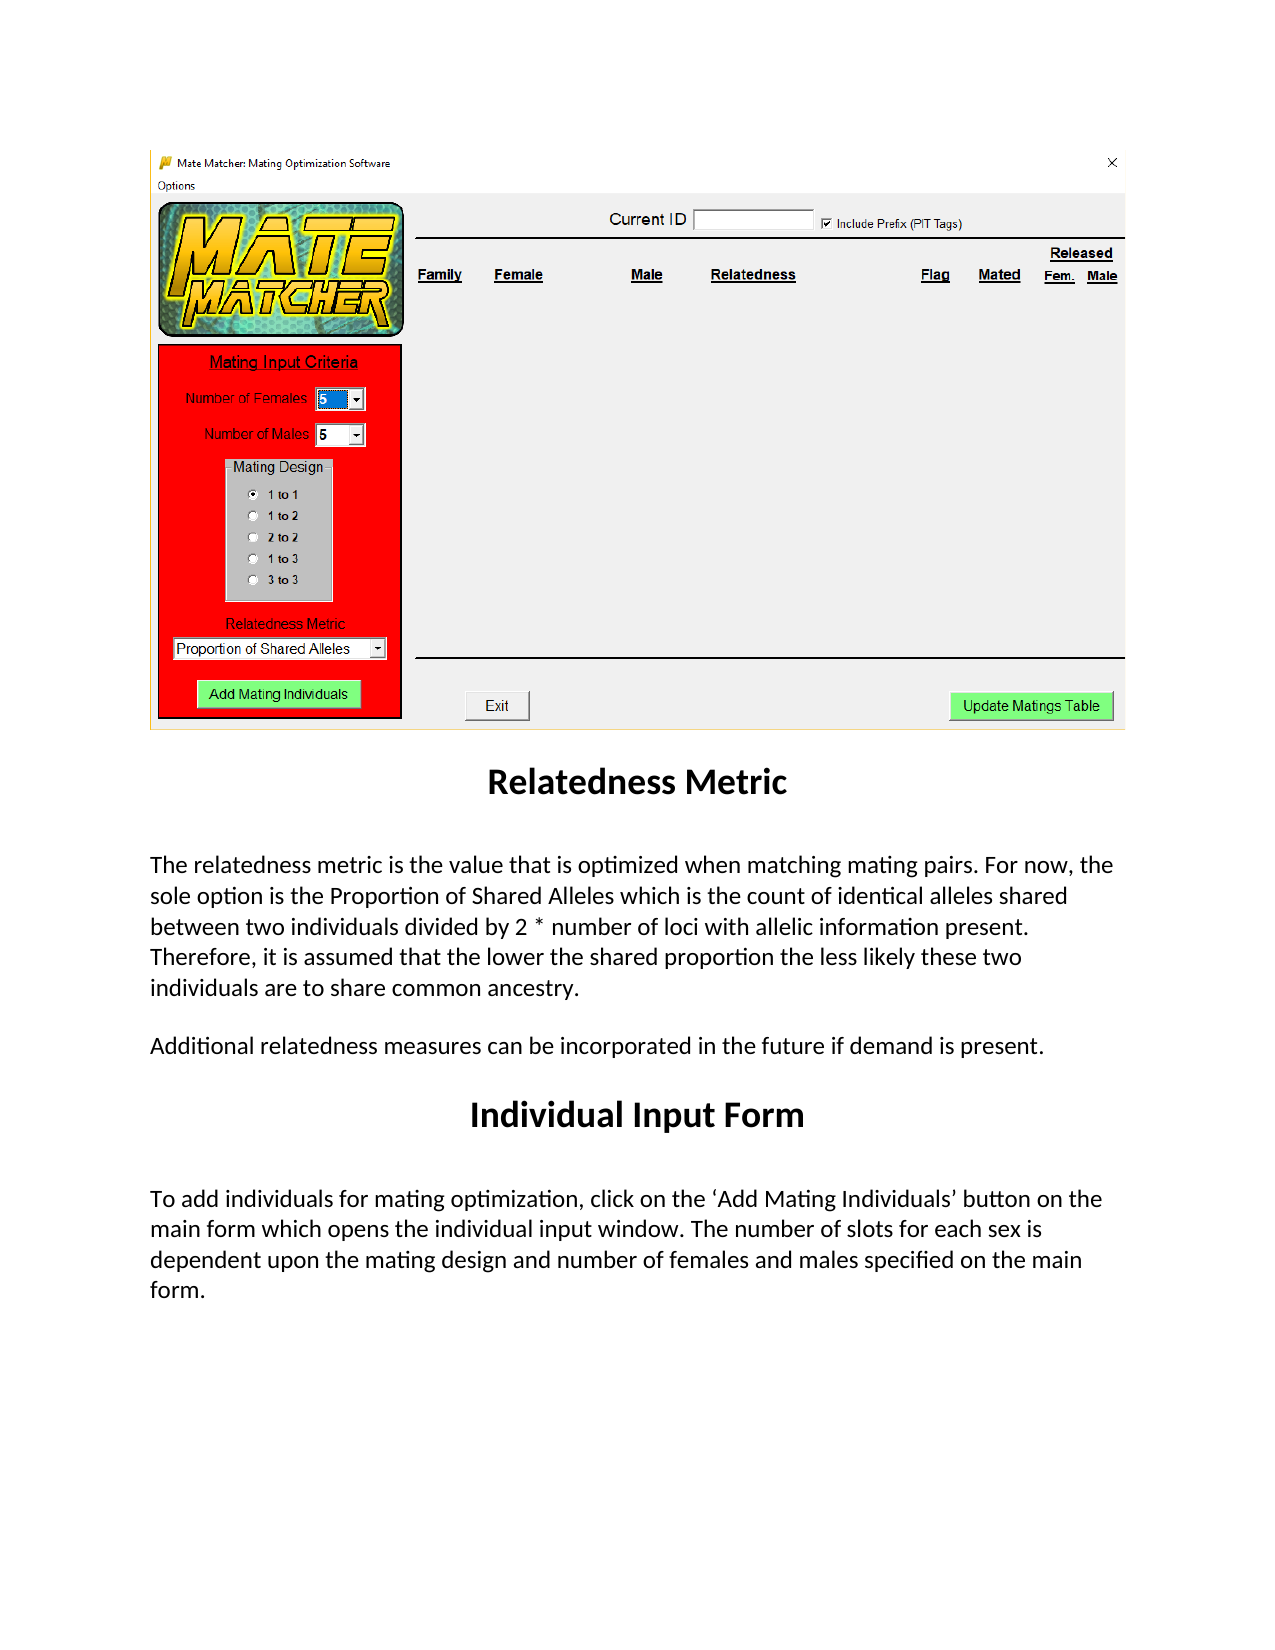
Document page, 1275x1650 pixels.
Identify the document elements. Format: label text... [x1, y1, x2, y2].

text To add individuals for mating optimization, click on the ‘Add Mating Individuals’ button on the main form which opens the individual input window. The number of slots for each sex is dependent upon the mating design and number of females and males specified on the main form. [150, 1183, 1125, 1305]
text Additional relatedness measures can be incorporated in the future if demand is present. [150, 1030, 1125, 1061]
picture [150, 150, 1125, 730]
text The relatedness metric is the value that is optimized when matching mating pairs. For now, the sole option is the Proportion of Shared Alleles which is the count of identical alleles shared between two individuals divided by 2 * number of loci with allelic information present. Therefore, it is assumed that the lower the shared proportion the less likely these two individuals are to share common ancestry. [150, 850, 1125, 1002]
text Individual Input Form [150, 1091, 1125, 1137]
text Relatedness Metric [150, 758, 1125, 804]
